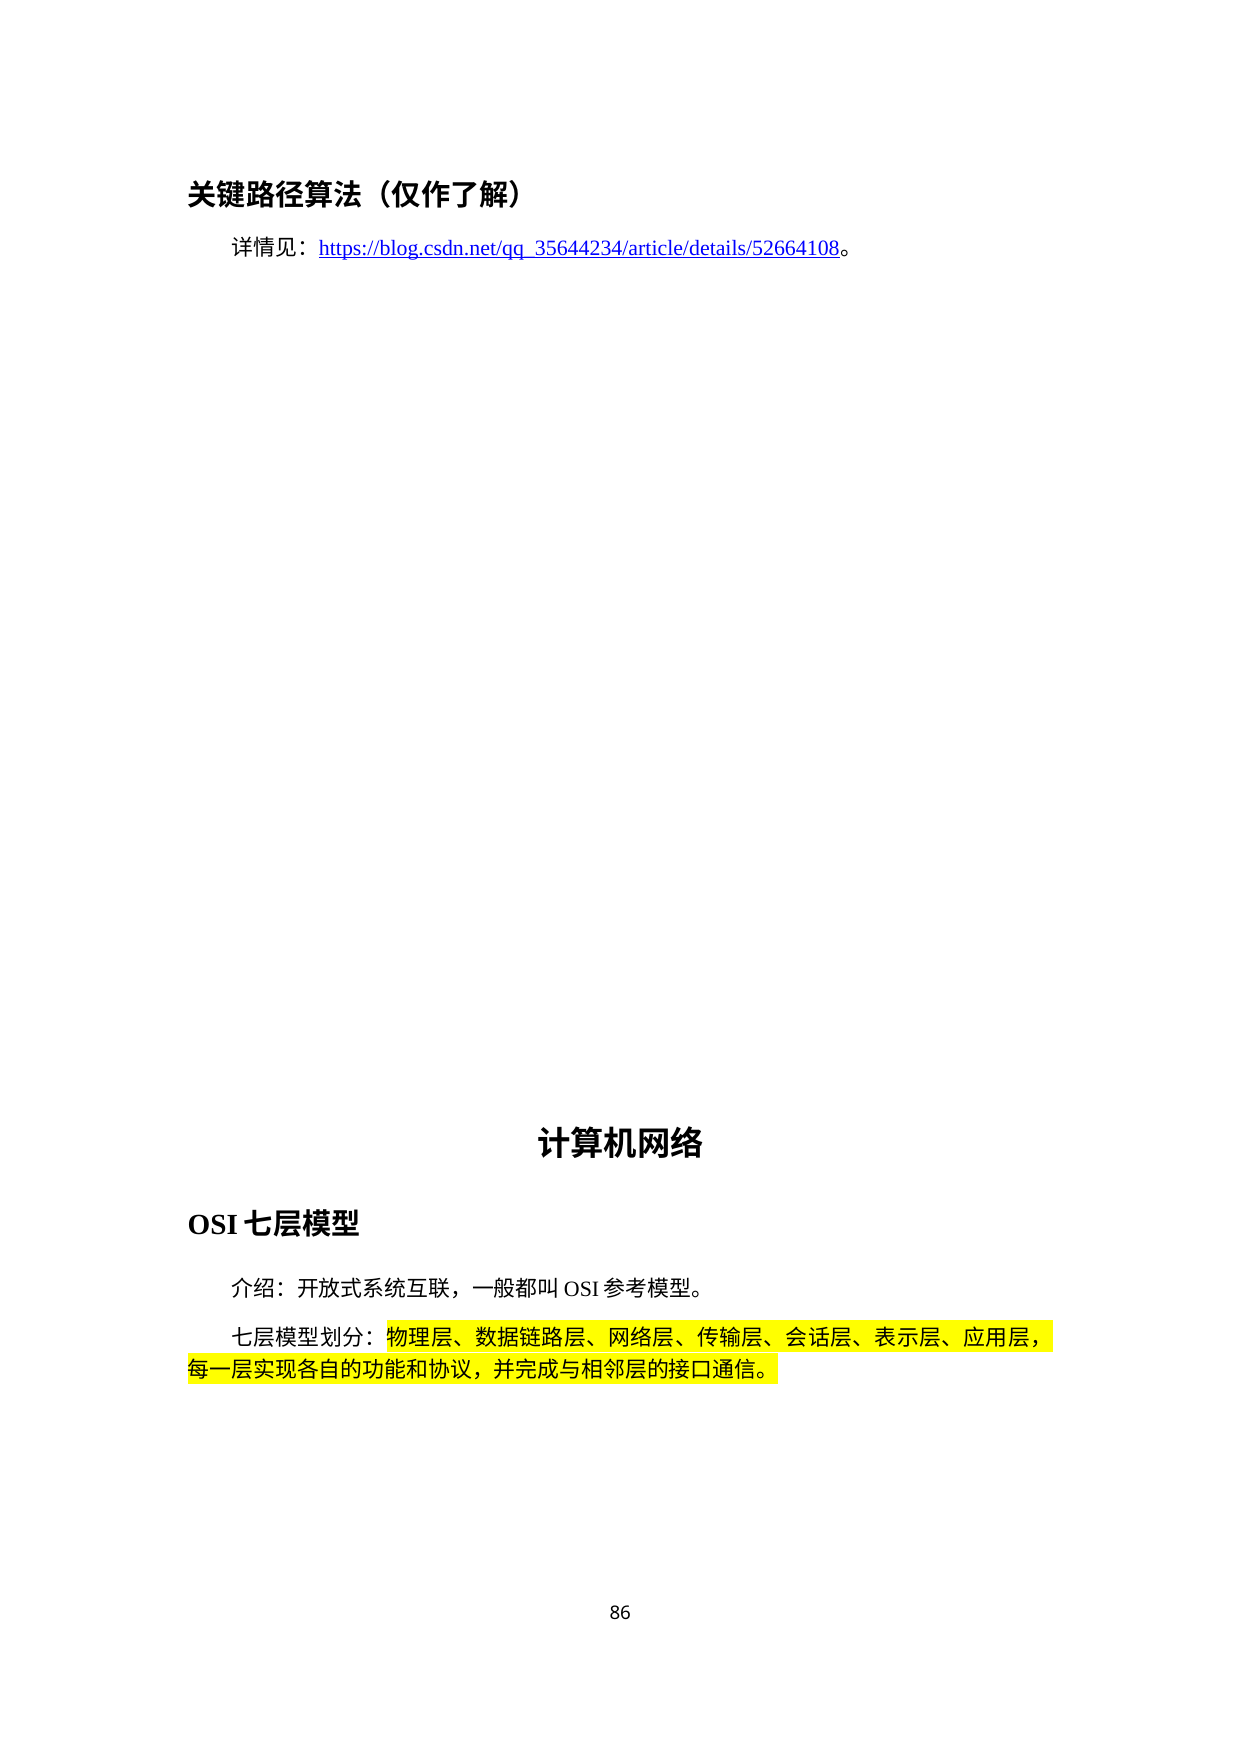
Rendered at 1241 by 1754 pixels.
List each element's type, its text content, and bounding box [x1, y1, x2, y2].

subtitle 计算机网络 [187, 1108, 1053, 1173]
text 介绍：开放式系统互联，一般都叫OSI参考模型。 [187, 1271, 1053, 1303]
text 七层模型划分：物理层、数据链路层、网络层、传输层、会话层、表示层、应用层，每一层实现各自的功能和协议，并完成与相邻层的接口通信。 [187, 1319, 1053, 1384]
subtitle OSI七层模型 [187, 1189, 1053, 1254]
subtitle 关键路径算法（仅作了解） [187, 160, 1053, 225]
text 详情见：https://blog.csdn.net/qq_35644234/article/details/52664108。 [187, 230, 1053, 262]
